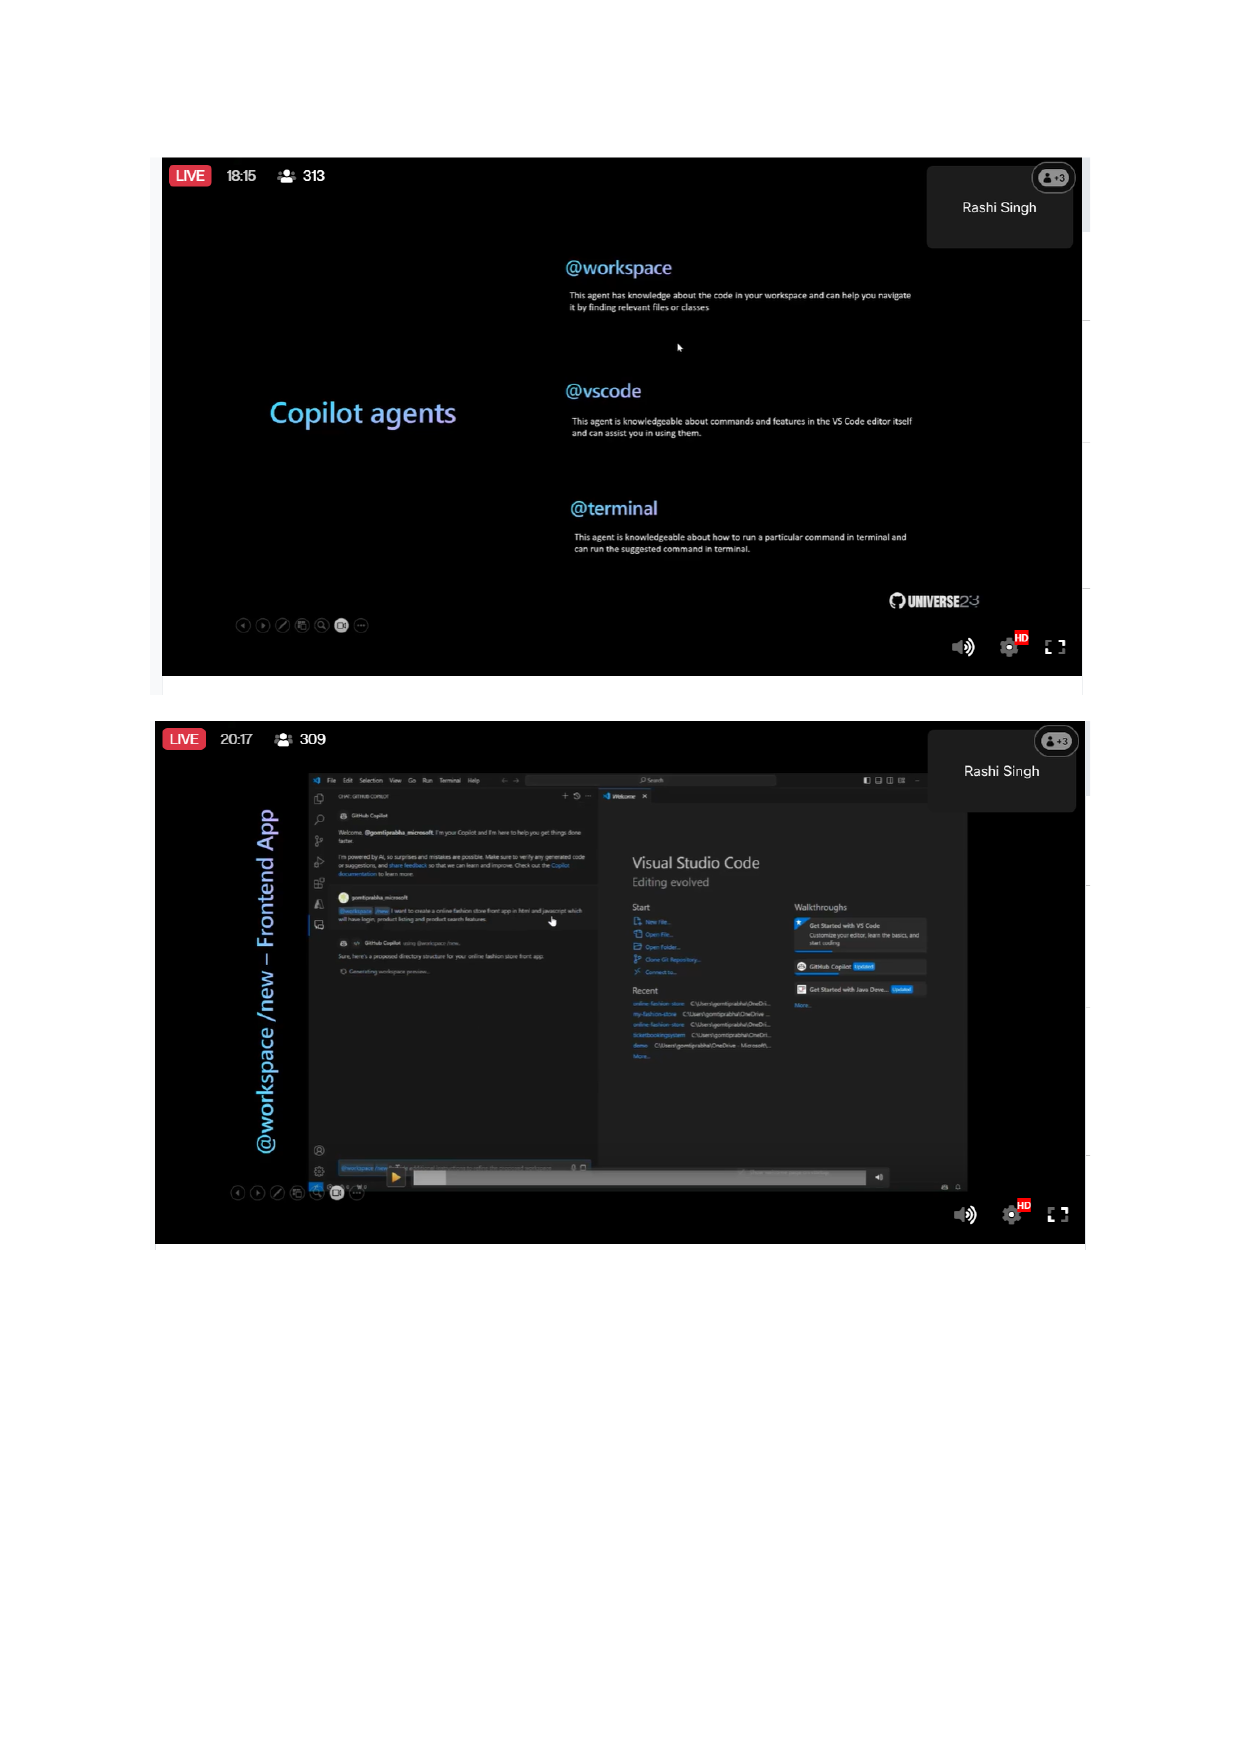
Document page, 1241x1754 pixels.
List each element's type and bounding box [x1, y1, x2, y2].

picture [150, 713, 1091, 1250]
picture [150, 150, 1091, 695]
